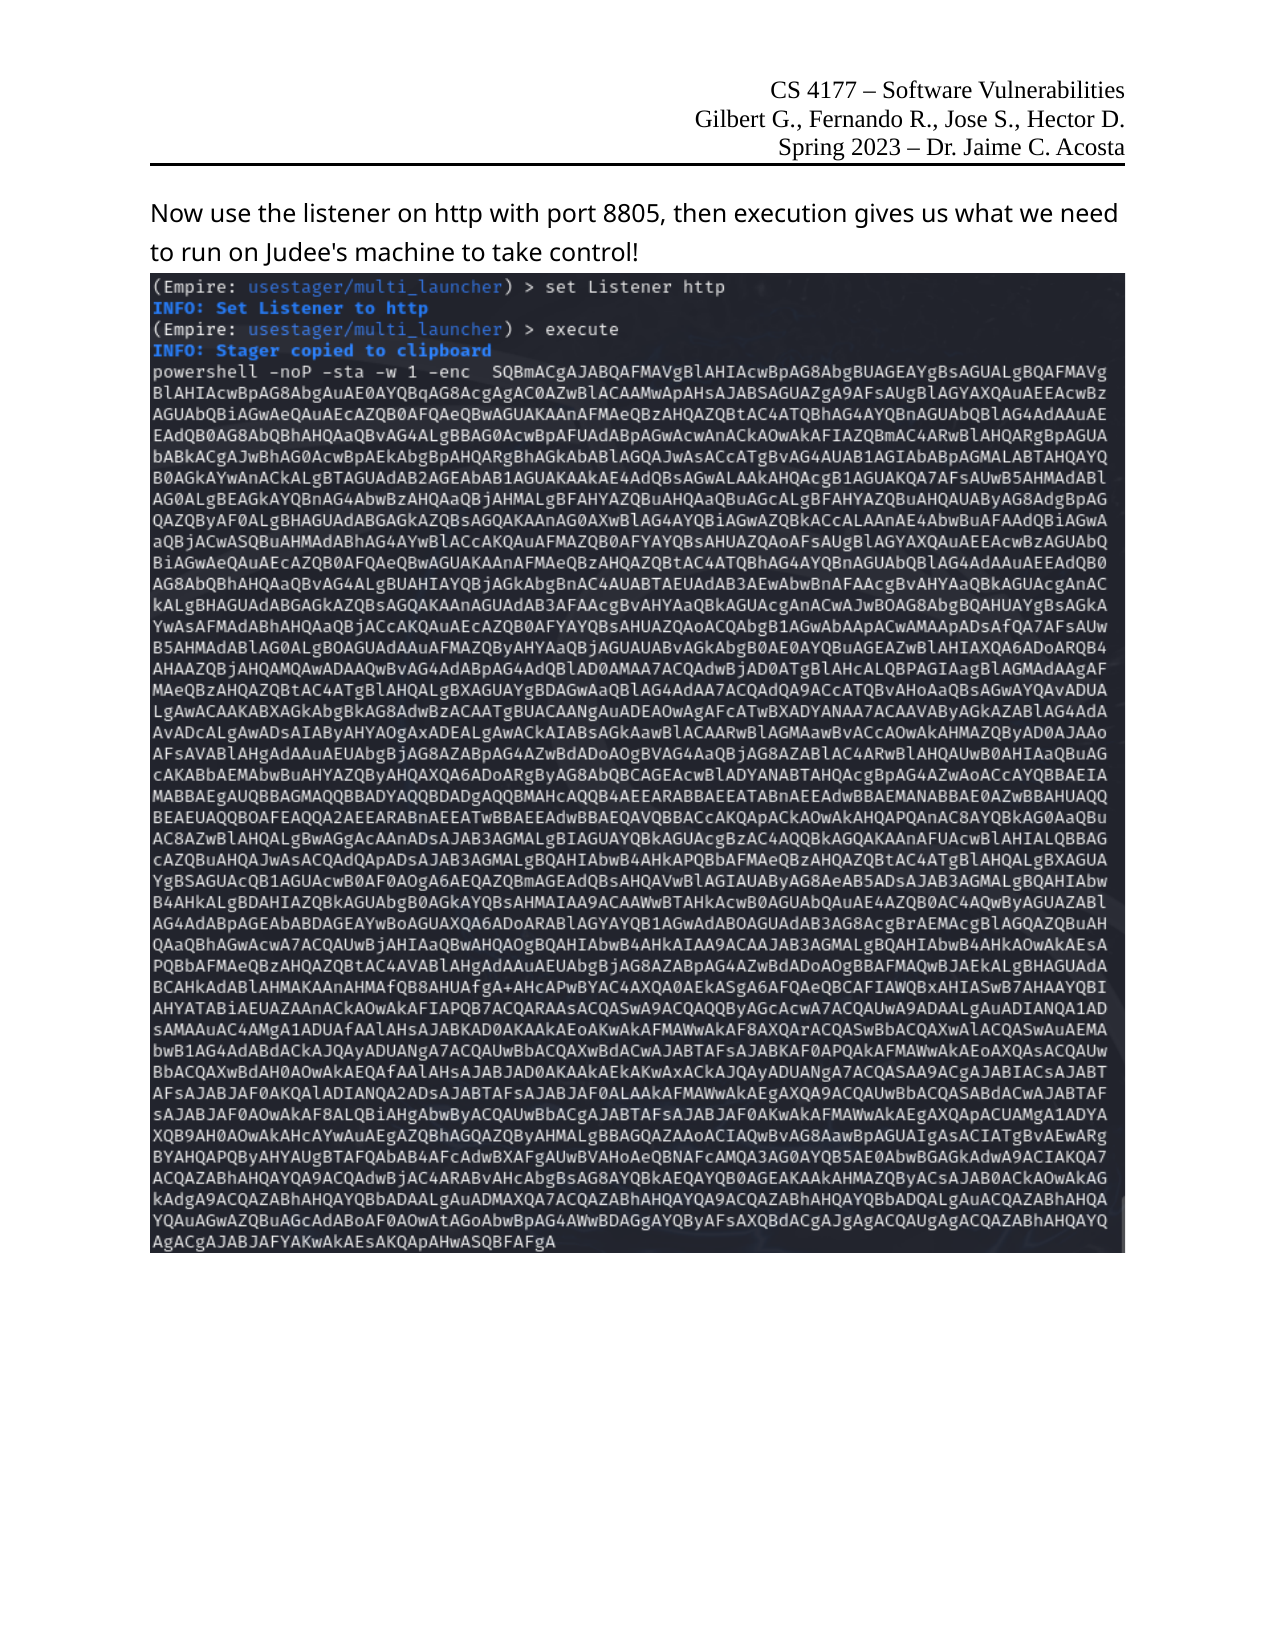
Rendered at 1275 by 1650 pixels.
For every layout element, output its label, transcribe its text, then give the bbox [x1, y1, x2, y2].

text Now use the listener on http with port 8805, then execution gives us what we need to run on Judee's machine to take control! [150, 195, 1125, 273]
picture [150, 273, 1125, 1253]
